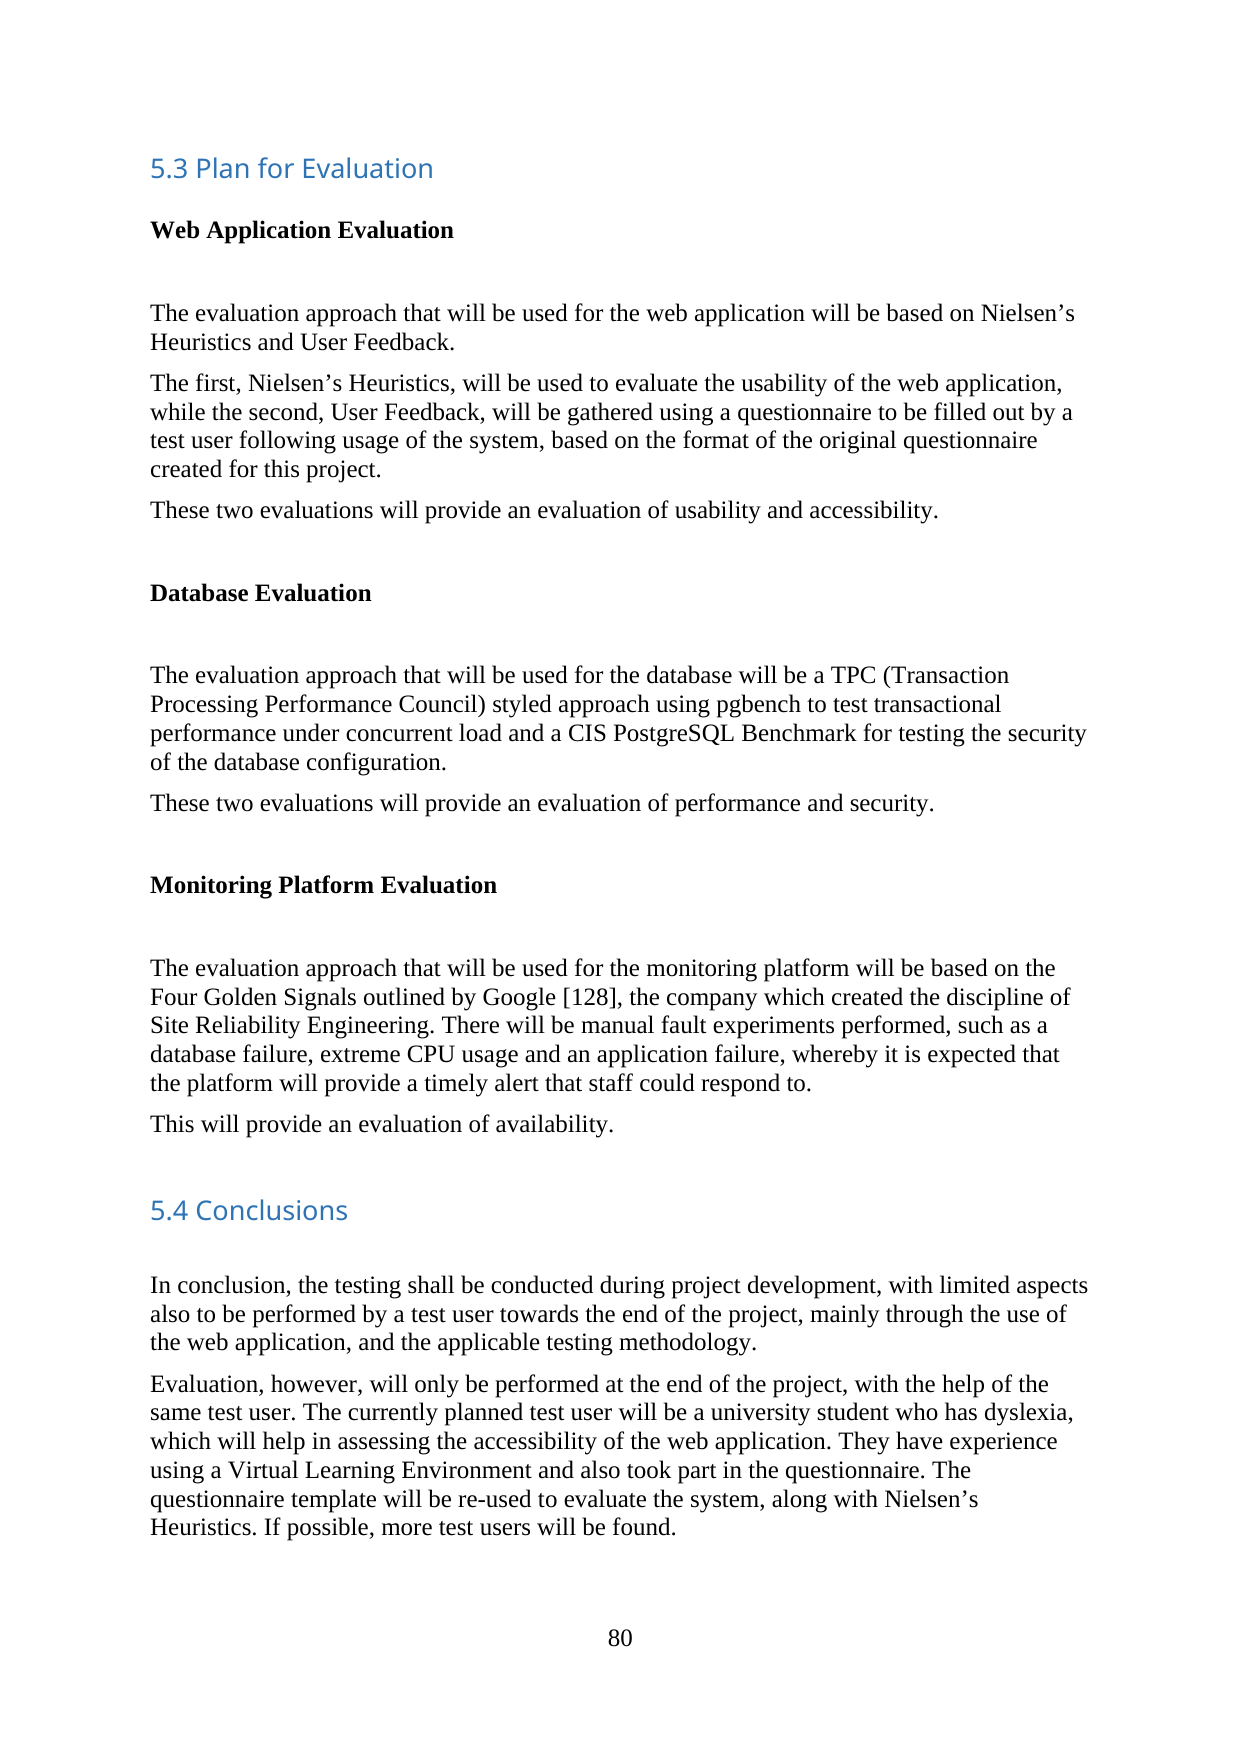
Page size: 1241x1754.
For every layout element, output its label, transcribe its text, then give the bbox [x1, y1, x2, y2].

text Database Evaluation [150, 578, 1090, 607]
subtitle 5.4 Conclusions [150, 1192, 1090, 1229]
text The first, Nielsen’s Heuristics, will be used to evaluate the usability of the web application, while the second, User Feedback, will be gathered using a questionnaire to be filled out by a test user following usage of the system, based on the format of the original questionnaire created for this project. [150, 368, 1090, 483]
text Monitoring Platform Evaluation [150, 871, 1090, 899]
text The evaluation approach that will be used for the monitoring platform will be based on the Four Golden Signals outlined by Google [128], the company which created the discipline of Site Reliability Engineering. There will be manual fault experiments performed, such as a database failure, extreme CPU usage and an application failure, whereby it is expected that the platform will provide a timely alert that staff could respond to. [150, 953, 1090, 1097]
text In conclusion, the testing shall be conducted during project development, with limited aspects also to be performed by a test user towards the end of the project, mainly through the use of the web application, and the applicable testing methodology. [150, 1270, 1090, 1356]
text These two evaluations will provide an evaluation of usability and accessibility. [150, 496, 1090, 524]
text These two evaluations will provide an evaluation of performance and security. [150, 788, 1090, 817]
text The evaluation approach that will be used for the database will be a TPC (Transaction Processing Performance Council) styled approach using pgbench to test transactional performance under concurrent load and a CIS PostgreSQL Benchmark for testing the security of the database configuration. [150, 661, 1090, 776]
subtitle 5.3 Plan for Evaluation [150, 150, 1090, 187]
text Web Application Evaluation [150, 187, 1090, 244]
text The evaluation approach that will be used for the web application will be based on Nielsen’s Heuristics and User Feedback. [150, 298, 1090, 356]
text Evaluation, however, will only be performed at the end of the project, with the help of the same test user. The currently planned test user will be a university student who has dyslexia, which will help in assessing the accessibility of the web application. They have experience using a Virtual Learning Environment and also took part in the questionnaire. The questionnaire template will be re-used to evaluate the system, along with Nielsen’s Heuristics. If possible, more test users will be found. [150, 1369, 1090, 1541]
text This will provide an evaluation of availability. [150, 1109, 1090, 1138]
